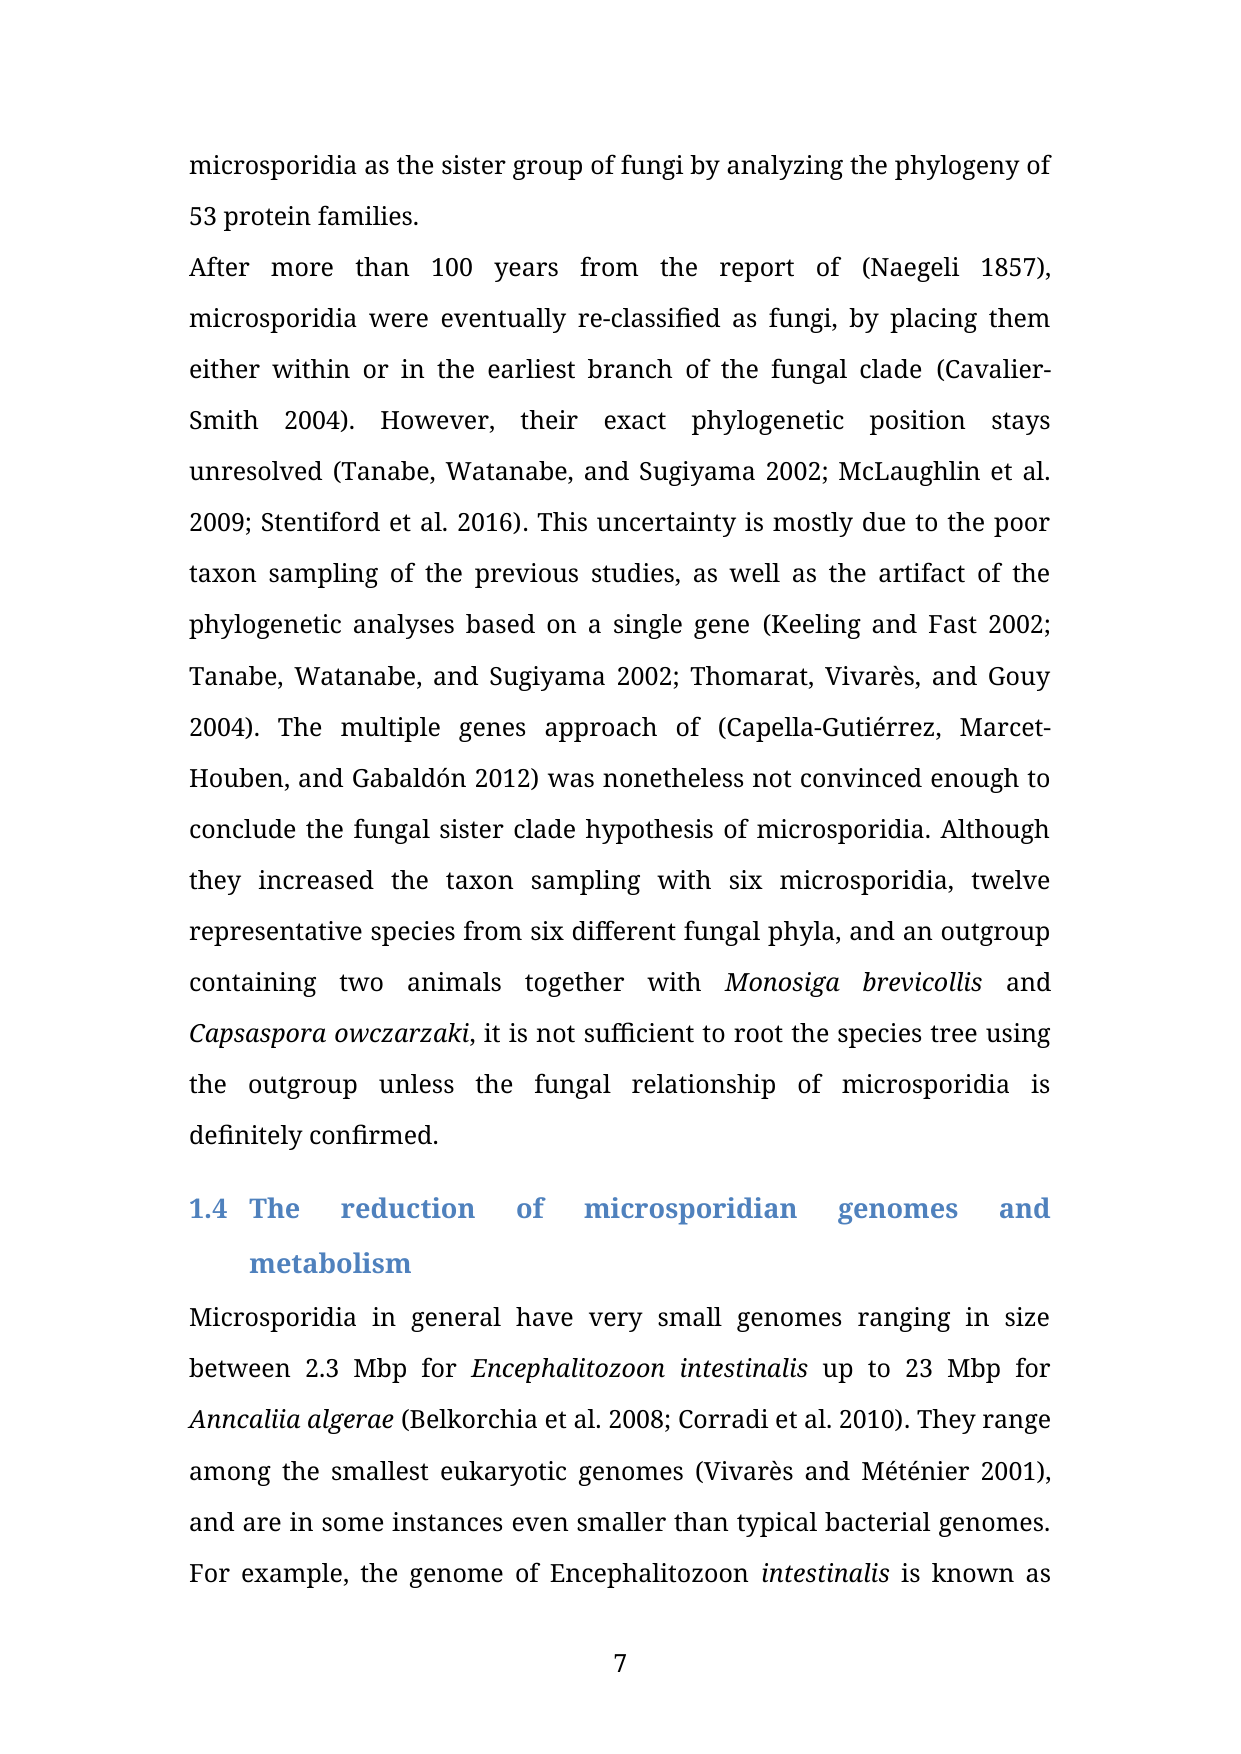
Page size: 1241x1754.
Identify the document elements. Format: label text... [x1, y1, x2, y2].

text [189, 1300, 1051, 1589]
subtitle The reduction of microsporidian genomes and metabolism [189, 1189, 1051, 1282]
text After more than 100 years from the report of (Naegeli 1857), microsporidia were eventually re-classified as fungi, by placing them either within or in the earliest branch of the fungal clade (Cavalier-Smith 2004). However, their exact phylogenetic position stays unresolved (Tanabe, Watanabe, and Sugiyama 2002; McLaughlin et al. 2009; Stentiford et al. 2016). This uncertainty is mostly due to the poor taxon sampling of the previous studies, as well as the artifact of the phylogenetic analyses based on a single gene (Keeling and Fast 2002; Tanabe, Watanabe, and Sugiyama 2002; Thomarat, Vivarès, and Gouy 2004). The multiple genes approach of (Capella-Gutiérrez, Marcet-Houben, and Gabaldón 2012) was nonetheless not convinced enough to conclude the fungal sister clade hypothesis of microsporidia. Although they increased the taxon sampling with six microsporidia, twelve representative species from six different fungal phyla, and an outgroup containing two animals together with Monosiga brevicollis and Capsaspora owczarzaki, it is not sufficient to root the species tree using the outgroup unless the fungal relationship of microsporidia is definitely confirmed. [189, 250, 1051, 1152]
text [189, 148, 1051, 233]
